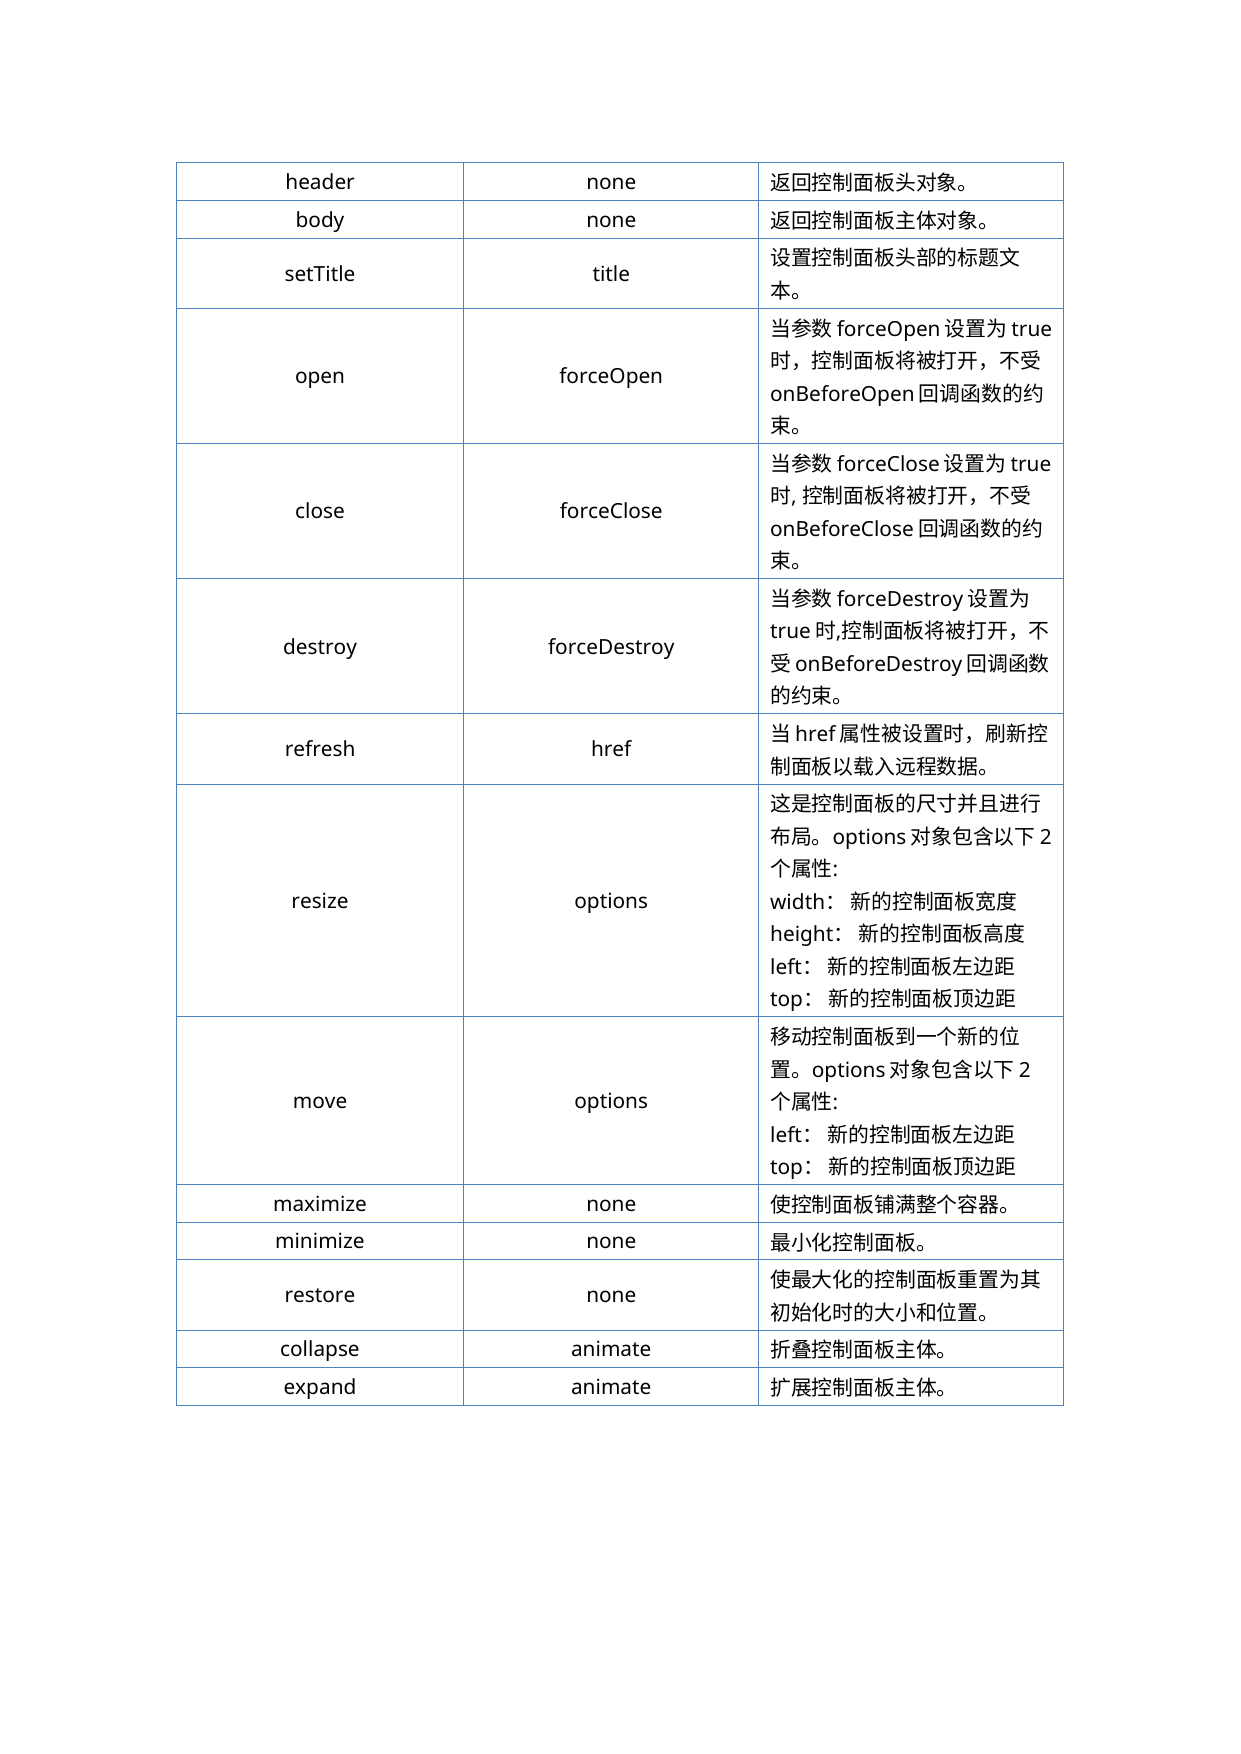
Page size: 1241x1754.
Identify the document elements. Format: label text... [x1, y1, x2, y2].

table_cell 这是控制面板的尺寸并且进行布局。options对象包含以下2个属性: width： 新的控制面板宽度 height： 新的控制面板高度 left： 新的控制面板左边距 top： 新的控制面板顶边距 [759, 785, 1063, 1016]
table_cell 当参数forceOpen设置为true时，控制面板将被打开，不受onBeforeOpen回调函数的约束。 [759, 309, 1063, 443]
table_cell 返回控制面板头对象。 [759, 163, 1063, 200]
table_cell 当参数forceClose设置为true时, 控制面板将被打开，不受onBeforeClose回调函数的约束。 [759, 444, 1063, 578]
table_cell 使最大化的控制面板重置为其初始化时的大小和位置。 [759, 1260, 1063, 1329]
table_cell 当href属性被设置时，刷新控制面板以载入远程数据。 [759, 714, 1063, 783]
table_cell close [177, 444, 463, 578]
table_cell none [464, 1185, 758, 1222]
table_cell body [177, 201, 463, 237]
table_cell refresh [177, 714, 463, 783]
table_cell 当参数forceDestroy设置为true时,控制面板将被打开，不受onBeforeDestroy回调函数的约束。 [759, 579, 1063, 713]
table_cell 设置控制面板头部的标题文本。 [759, 239, 1063, 308]
table_cell none [464, 163, 758, 200]
table_cell 移动控制面板到一个新的位置。options对象包含以下2个属性: left： 新的控制面板左边距 top： 新的控制面板顶边距 [759, 1017, 1063, 1184]
table_cell resize [177, 785, 463, 1016]
table_cell options [464, 1017, 758, 1184]
table_cell href [464, 714, 758, 783]
table_cell animate [464, 1368, 758, 1405]
table_cell setTitle [177, 239, 463, 308]
table_cell forceOpen [464, 309, 758, 443]
table_cell 折叠控制面板主体。 [759, 1331, 1063, 1367]
table_cell expand [177, 1368, 463, 1405]
table_cell destroy [177, 579, 463, 713]
table_cell none [464, 1223, 758, 1259]
table_cell restore [177, 1260, 463, 1329]
table_cell options [464, 785, 758, 1016]
table_cell open [177, 309, 463, 443]
table_cell move [177, 1017, 463, 1184]
table_cell animate [464, 1331, 758, 1367]
table_cell 最小化控制面板。 [759, 1223, 1063, 1259]
table_cell title [464, 239, 758, 308]
table_cell none [464, 1260, 758, 1329]
table_cell header [177, 163, 463, 200]
table_cell 返回控制面板主体对象。 [759, 201, 1063, 237]
table_cell maximize [177, 1185, 463, 1222]
table_cell 使控制面板铺满整个容器。 [759, 1185, 1063, 1222]
table_cell minimize [177, 1223, 463, 1259]
table_cell forceClose [464, 444, 758, 578]
table_cell 扩展控制面板主体。 [759, 1368, 1063, 1405]
table_cell none [464, 201, 758, 237]
table_cell collapse [177, 1331, 463, 1367]
table_cell forceDestroy [464, 579, 758, 713]
